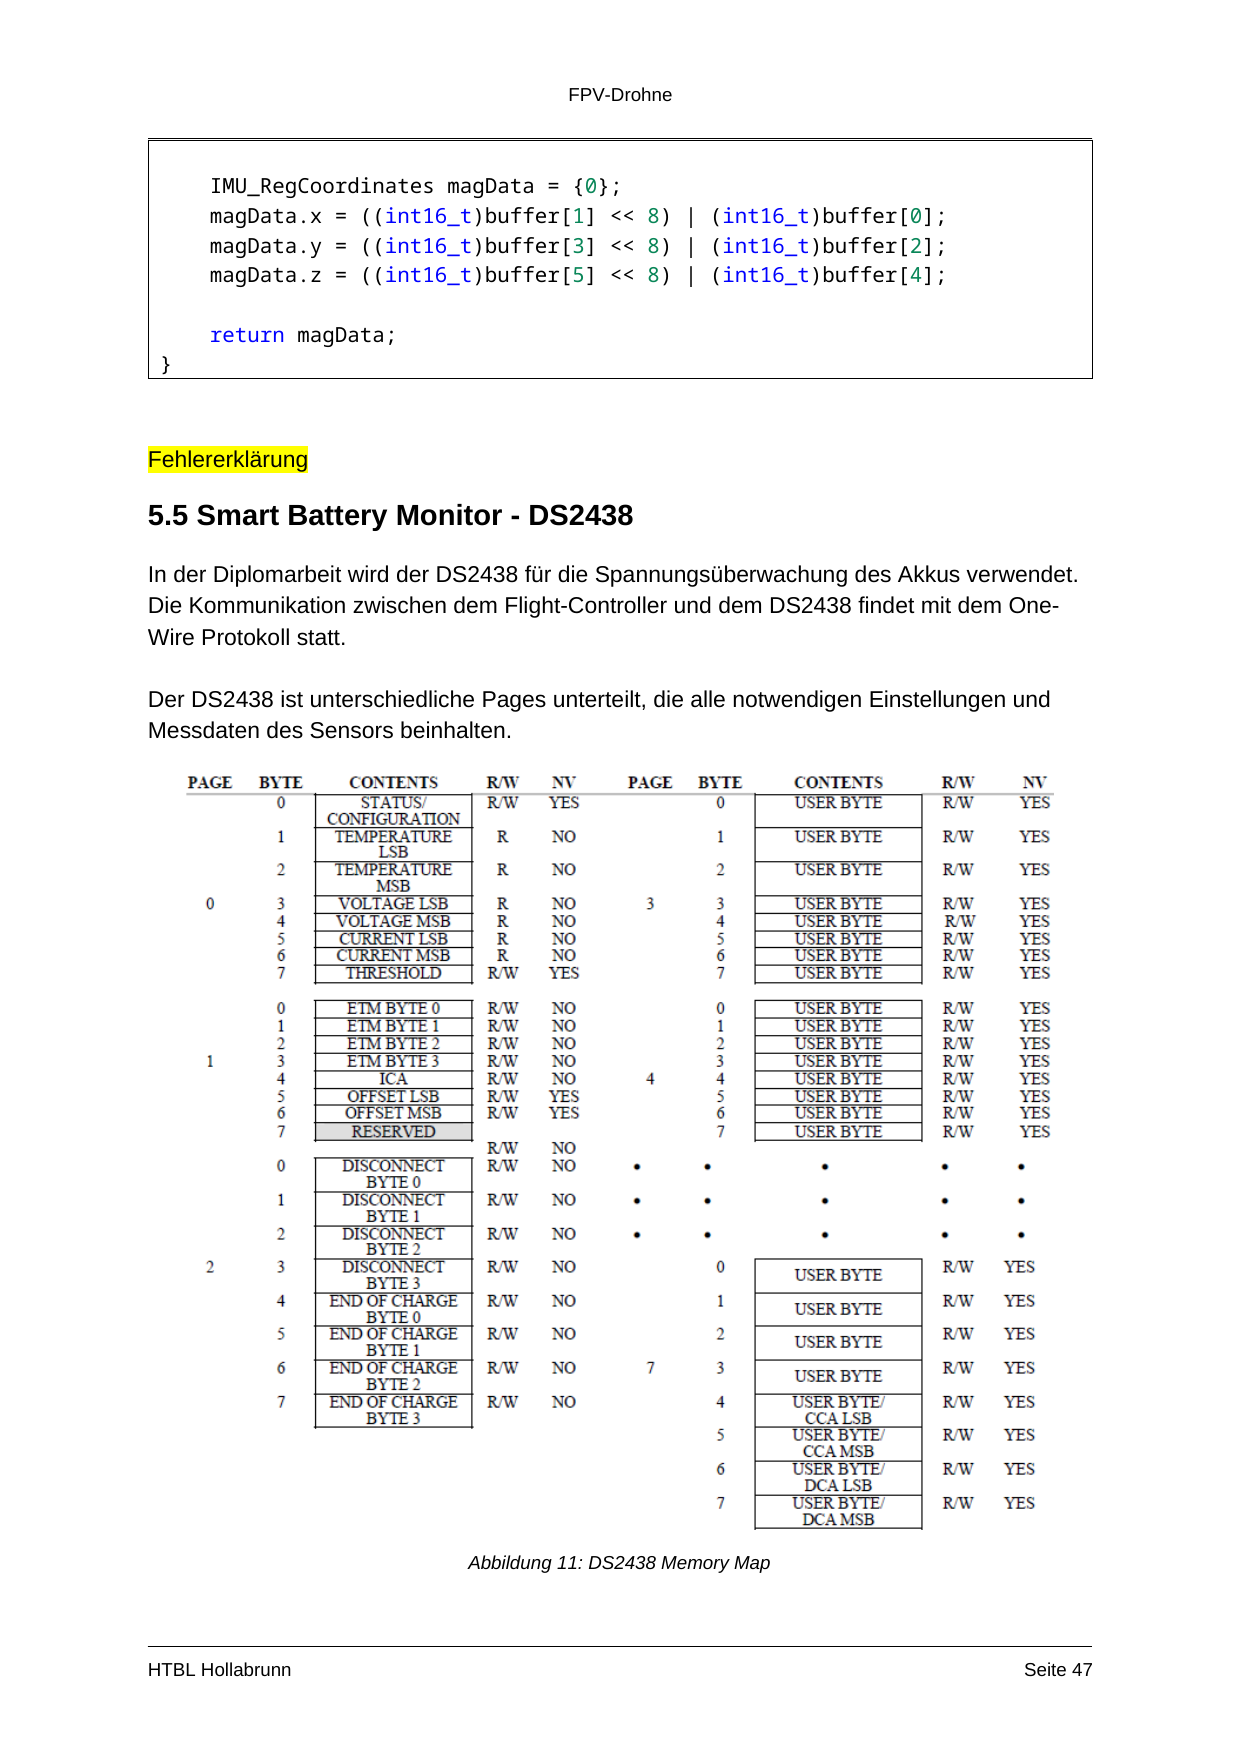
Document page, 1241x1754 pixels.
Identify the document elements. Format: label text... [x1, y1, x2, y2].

subtitle Smart Battery Monitor - DS2438 [148, 498, 1092, 531]
text Der DS2438 ist unterschiedliche Pages unterteilt, die alle notwendigen Einstellungen und Messdaten des Sensors beinhalten. [148, 681, 1092, 744]
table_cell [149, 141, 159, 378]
text In der Diplomarbeit wird der DS2438 für die Spannungsüberwachung des Akkus verwendet. Die Kommunikation zwischen dem Flight-Controller und dem DS2438 findet mit dem One-Wire Protokoll statt. [148, 556, 1092, 650]
text Abbildung 11: DS2438 Memory Map [148, 1542, 1092, 1573]
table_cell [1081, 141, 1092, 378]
text Fehlererklärung [148, 442, 1092, 473]
picture [186, 775, 1054, 1530]
